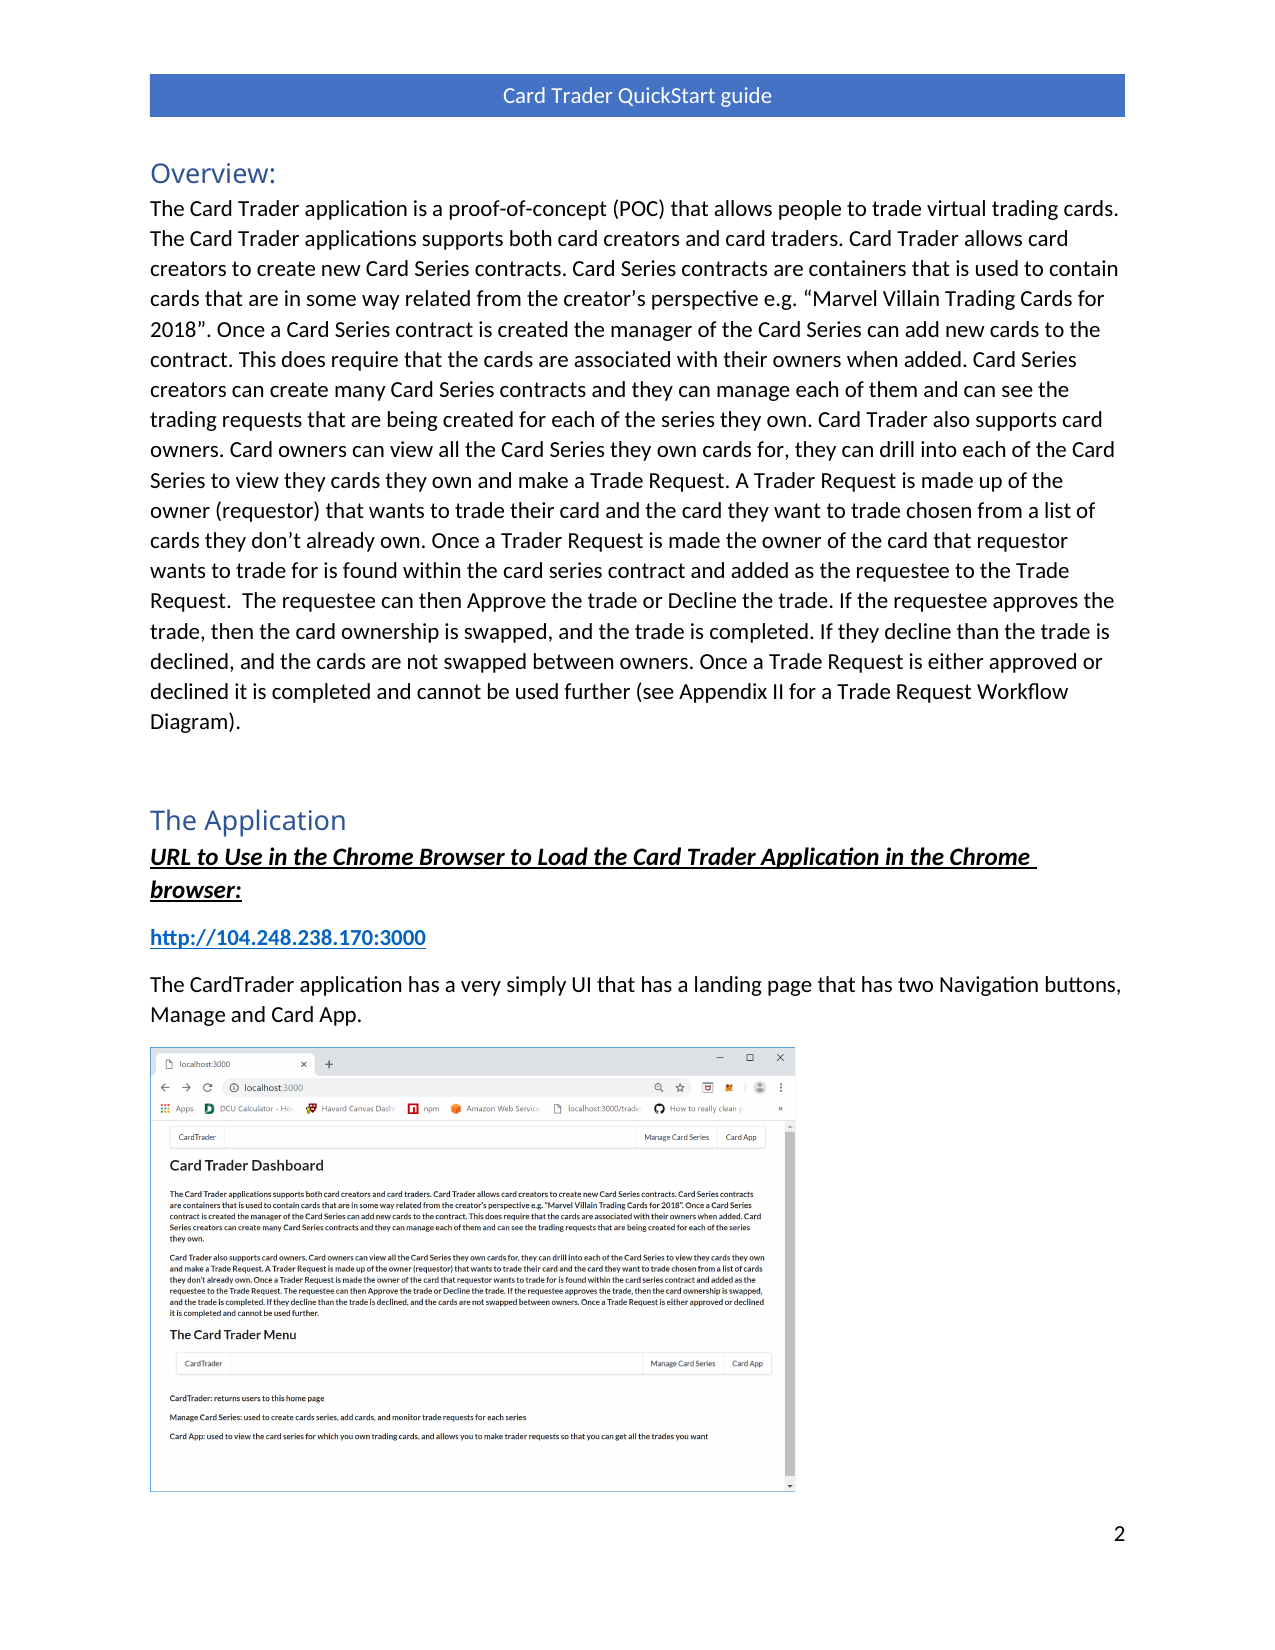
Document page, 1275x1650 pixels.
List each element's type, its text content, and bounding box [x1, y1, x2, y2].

subtitle The Application [150, 801, 1125, 838]
subtitle Overview: [150, 154, 1125, 191]
text http://104.248.238.170:3000 [150, 923, 1125, 952]
text The Card Trader application is a proof-of-concept (POC) that allows people to trade virtual trading cards. The Card Trader applications supports both card creators and card traders. Card Trader allows card creators to create new Card Series contracts. Card Series contracts are containers that is used to contain cards that are in some way related from the creator’s perspective e.g. “Marvel Villain Trading Cards for 2018”. Once a Card Series contract is created the manager of the Card Series can add new cards to the contract. This does require that the cards are associated with their owners when added. Card Series creators can create many Card Series contracts and they can manage each of them and can see the trading requests that are being created for each of the series they own. Card Trader also supports card owners. Card owners can view all the Card Series they own cards for, they can drill into each of the Card Series to view they cards they own and make a Trade Request. A Trader Request is made up of the owner (requestor) that wants to trade their card and the card they want to trade chosen from a list of cards they don’t already own. Once a Trader Request is made the owner of the card that requestor wants to trade for is found within the card series contract and added as the requestee to the Trade Request. The requestee can then Approve the trade or Decline the trade. If the requestee approves the trade, then the card ownership is swapped, and the trade is completed. If they decline than the trade is declined, and the cards are not swapped between owners. Once a Trade Request is either approved or declined it is completed and cannot be used further (see Appendix II for a Trade Request Workflow Diagram). [150, 194, 1125, 736]
text The CardTrader application has a very simply UI that has a landing page that has two Navigation buttons, Manage and Card App. [150, 970, 1125, 1029]
text URL to Use in the Chrome Browser to Load the Card Trader Application in the Chrome browser: [150, 841, 1125, 904]
picture [150, 1047, 796, 1492]
